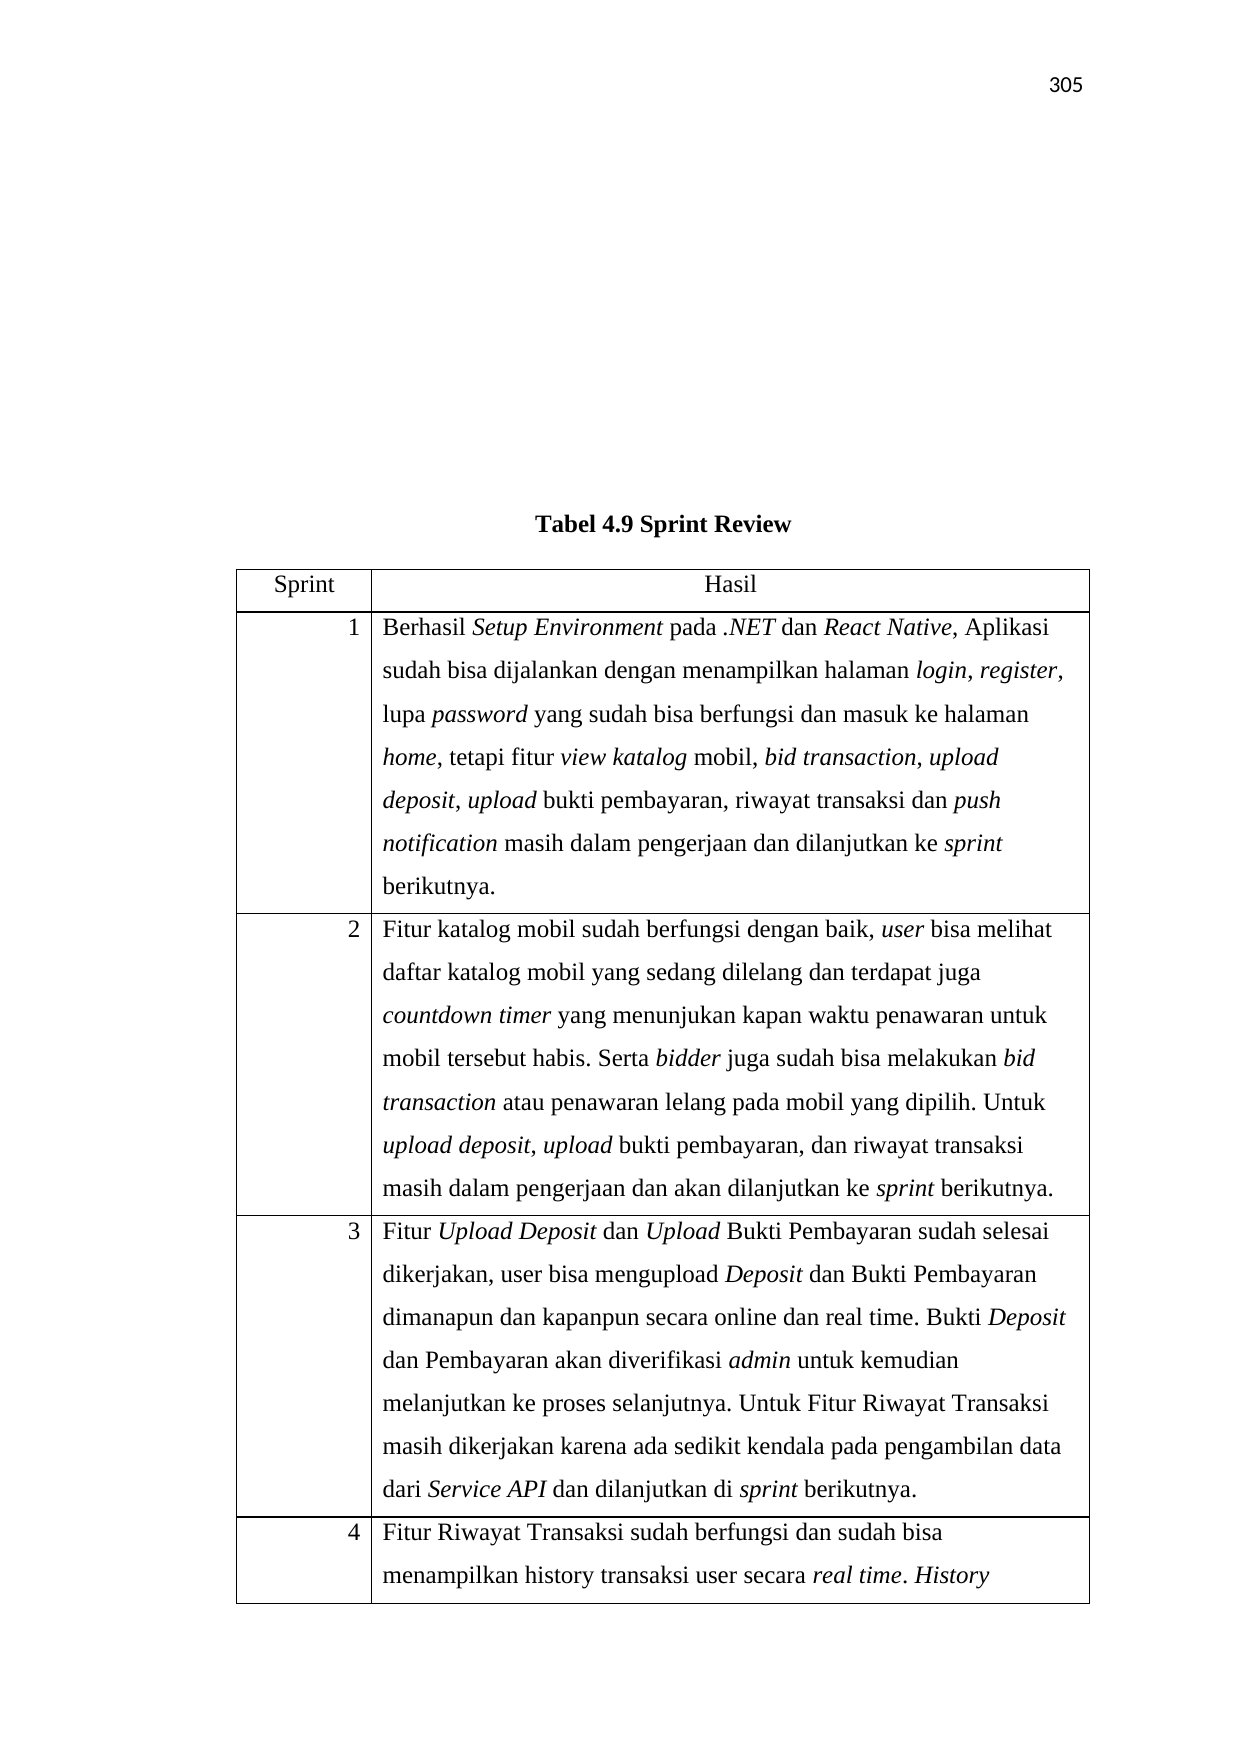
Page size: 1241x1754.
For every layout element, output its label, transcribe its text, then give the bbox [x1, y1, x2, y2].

table_cell 3 [237, 1216, 371, 1516]
table_cell Berhasil Setup Environment pada .NET dan React Native, Aplikasi sudah bisa dijalankan dengan menampilkan halaman login, register, lupa password yang sudah bisa berfungsi dan masuk ke halaman home, tetapi fitur view katalog mobil, bid transaction, upload deposit, upload bukti pembayaran, riwayat transaksi dan push notification masih dalam pengerjaan dan dilanjutkan ke sprint berikutnya. [372, 613, 1089, 913]
table_cell 1 [237, 613, 371, 913]
table_cell Fitur Upload Deposit dan Upload Bukti Pembayaran sudah selesai dikerjakan, user bisa mengupload Deposit dan Bukti Pembayaran dimanapun dan kapanpun secara online dan real time. Bukti Deposit dan Pembayaran akan diverifikasi admin untuk kemudian melanjutkan ke proses selanjutnya. Untuk Fitur Riwayat Transaksi masih dikerjakan karena ada sedikit kendala pada pengambilan data dari Service API dan dilanjutkan di sprint berikutnya. [372, 1216, 1089, 1516]
table_cell Fitur katalog mobil sudah berfungsi dengan baik, user bisa melihat daftar katalog mobil yang sedang dilelang dan terdapat juga countdown timer yang menunjukan kapan waktu penawaran untuk mobil tersebut habis. Serta bidder juga sudah bisa melakukan bid transaction atau penawaran lelang pada mobil yang dipilih. Untuk upload deposit, upload bukti pembayaran, dan riwayat transaksi masih dalam pengerjaan dan akan dilanjutkan ke sprint berikutnya. [372, 914, 1089, 1215]
table_header Hasil [372, 570, 1089, 611]
table_cell 4 [237, 1518, 371, 1603]
table_header Sprint [237, 570, 371, 611]
table_cell 2 [237, 914, 371, 1215]
text Tabel 4.9 Sprint Review [236, 509, 1090, 537]
